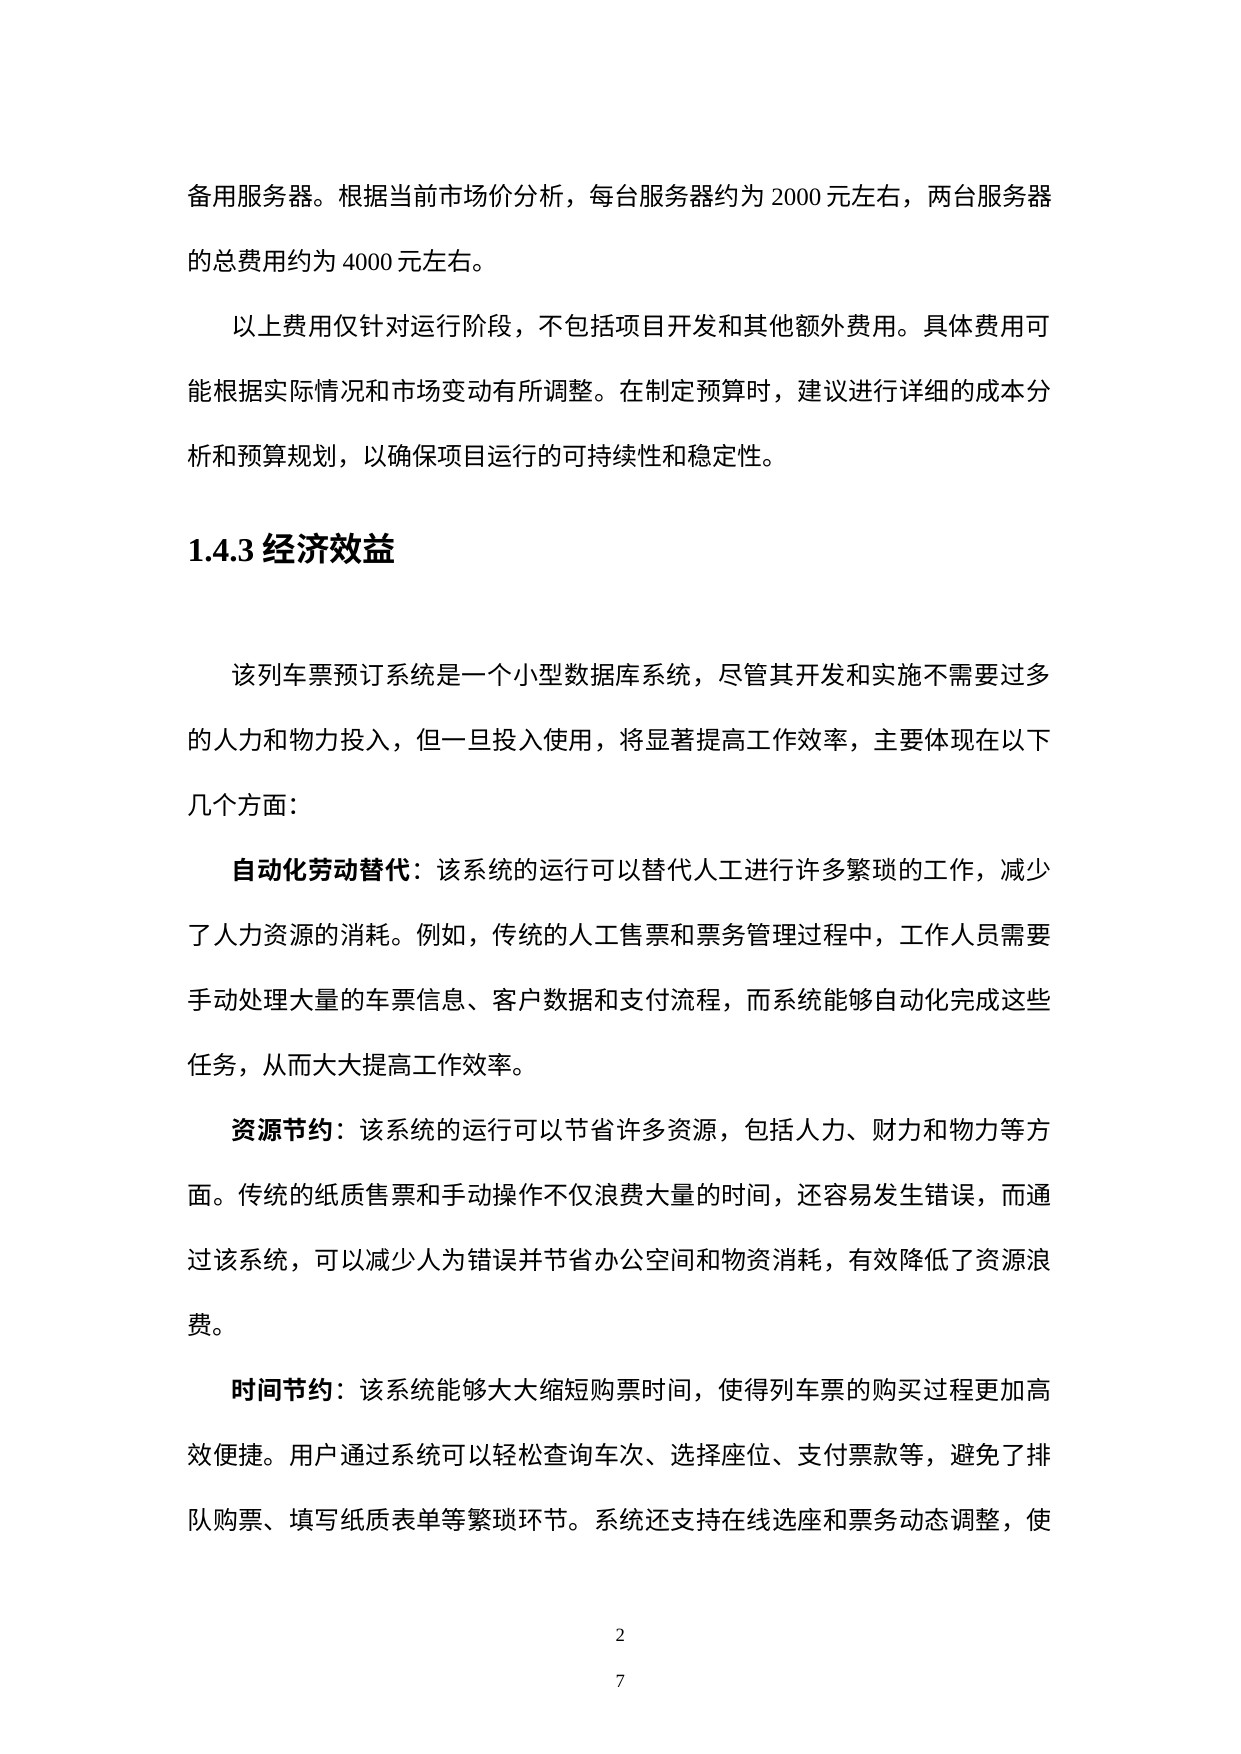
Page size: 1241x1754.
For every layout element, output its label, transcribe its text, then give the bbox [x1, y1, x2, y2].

text 以上费用仅针对运行阶段，不包括项目开发和其他额外费用。具体费用可能根据实际情况和市场变动有所调整。在制定预算时，建议进行详细的成本分析和预算规划，以确保项目运行的可持续性和稳定性。 [187, 292, 1053, 487]
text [187, 162, 1053, 292]
subtitle 1.4.3 经济效益 [187, 514, 1053, 579]
text 自动化劳动替代：该系统的运行可以替代人工进行许多繁琐的工作，减少了人力资源的消耗。例如，传统的人工售票和票务管理过程中，工作人员需要手动处理大量的车票信息、客户数据和支付流程，而系统能够自动化完成这些任务，从而大大提高工作效率。 [187, 836, 1053, 1096]
text 该列车票预订系统是一个小型数据库系统，尽管其开发和实施不需要过多的人力和物力投入，但一旦投入使用，将显著提高工作效率，主要体现在以下几个方面： [187, 641, 1053, 836]
text 资源节约：该系统的运行可以节省许多资源，包括人力、财力和物力等方面。传统的纸质售票和手动操作不仅浪费大量的时间，还容易发生错误，而通过该系统，可以减少人为错误并节省办公空间和物资消耗，有效降低了资源浪费。 [187, 1096, 1053, 1356]
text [187, 1356, 1053, 1551]
